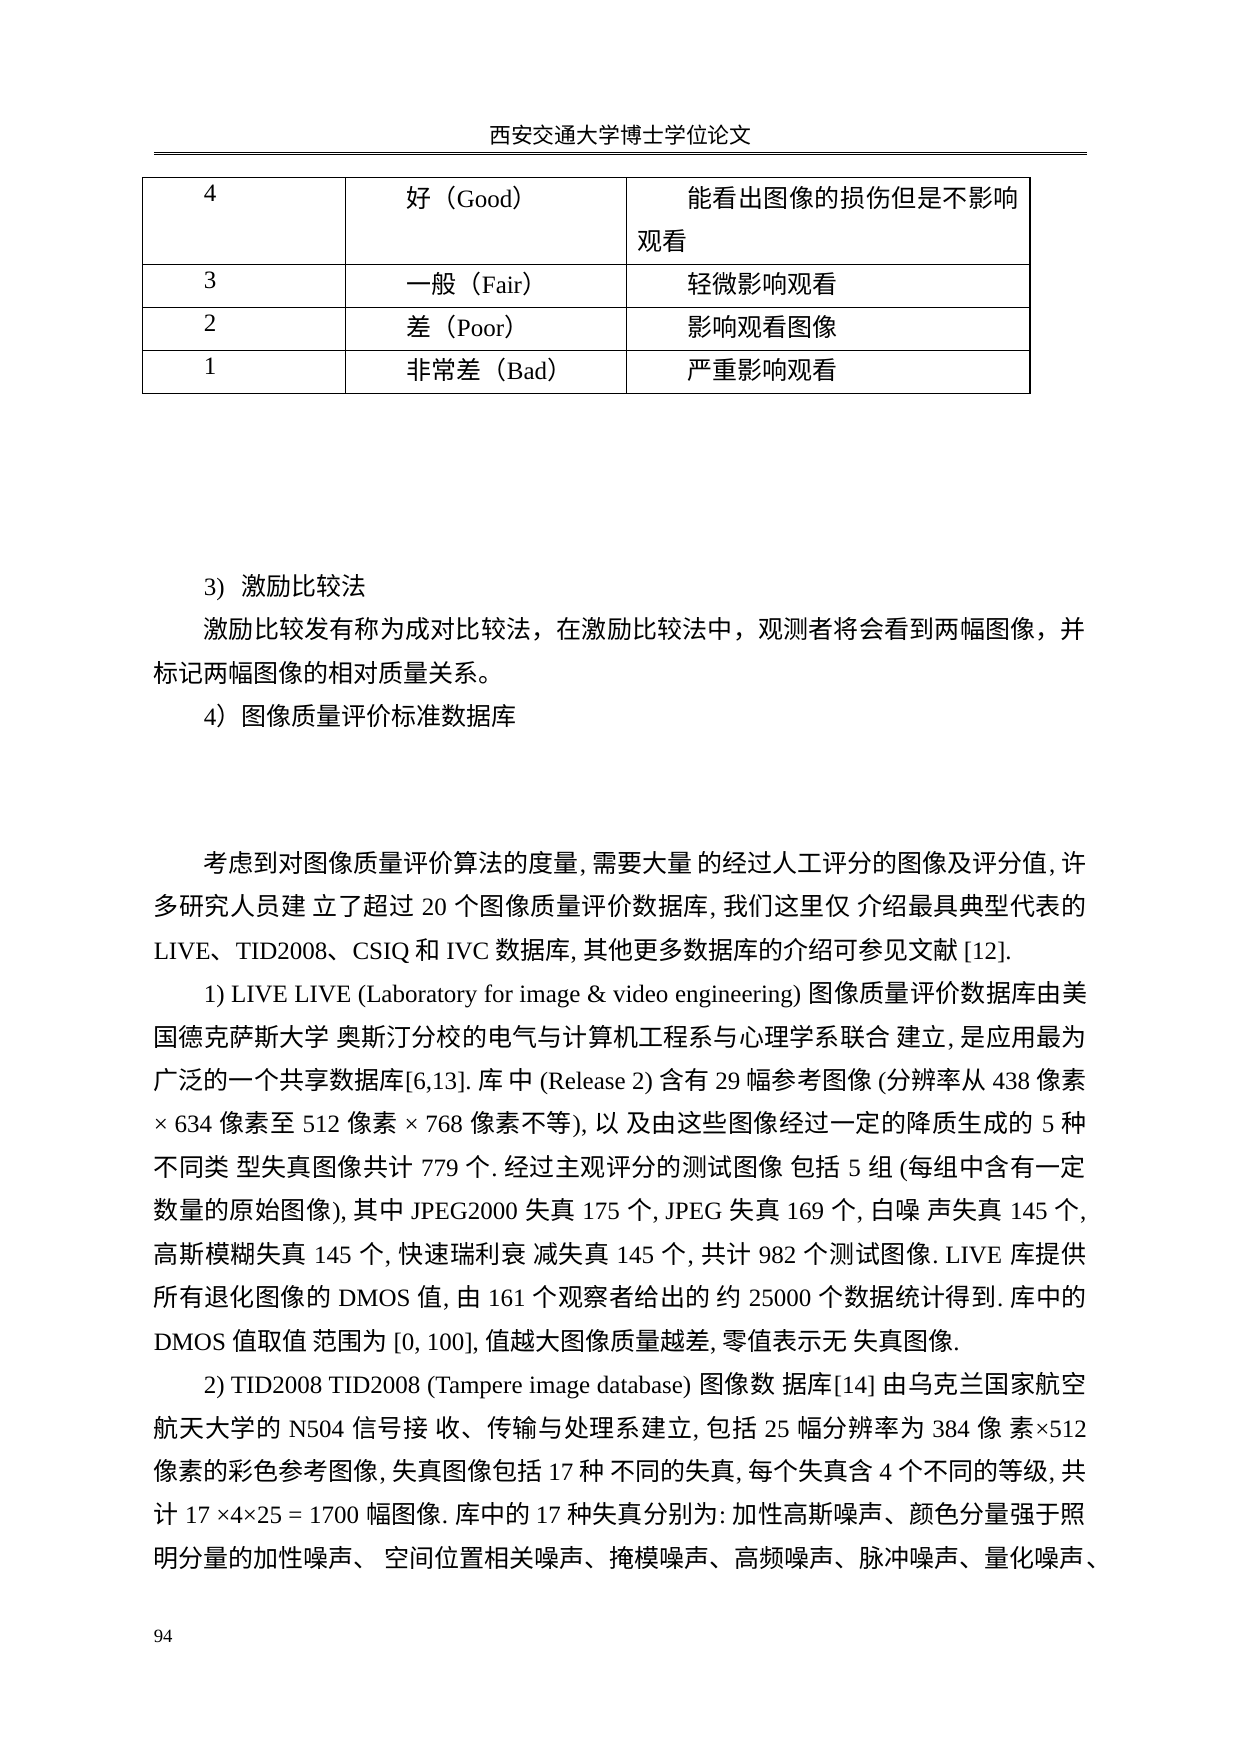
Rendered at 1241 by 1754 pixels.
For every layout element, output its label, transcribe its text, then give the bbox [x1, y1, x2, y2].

table_cell 一般（Fair） [346, 265, 626, 307]
list 激励比较法 [203, 566, 1087, 602]
text 1) LIVE LIVE (Laboratory for image & video engineering) 图像质量评价数据库由美国德克萨斯大学 奥斯汀分校的电气与计算机工程系与心理学系联合 建立, 是应用最为广泛的一个共享数据库[6,13]. 库 中 (Release 2) 含有 29 幅参考图像 (分辨率从 438 像素 × 634 像素至 512 像素 × 768 像素不等), 以 及由这些图像经过一定的降质生成的 5 种不同类 型失真图像共计 779 个. 经过主观评分的测试图像 包括 5 组 (每组中含有一定数量的原始图像), 其中 JPEG2000 失真 175 个, JPEG 失真 169 个, 白噪 声失真 145 个, 高斯模糊失真 145 个, 快速瑞利衰 减失真 145 个, 共计 982 个测试图像. LIVE 库提供 所有退化图像的 DMOS 值, 由 161 个观察者给出的 约 25000 个数据统计得到. 库中的 DMOS 值取值 范围为 [0, 100], 值越大图像质量越差, 零值表示无 失真图像. [153, 974, 1087, 1357]
table_cell 轻微影响观看 [627, 265, 1029, 307]
table_cell 非常差（Bad） [346, 351, 626, 393]
table_cell 好（Good） [346, 178, 626, 264]
table_cell 能看出图像的损伤但是不影响观看 [627, 178, 1029, 264]
table_cell 2 [143, 308, 345, 350]
text 激励比较发有称为成对比较法，在激励比较法中，观测者将会看到两幅图像，并标记两幅图像的相对质量关系。 [153, 609, 1087, 689]
table_cell 影响观看图像 [627, 308, 1029, 350]
table_cell 严重影响观看 [627, 351, 1029, 393]
text 考虑到对图像质量评价算法的度量, 需要大量 的经过人工评分的图像及评分值, 许多研究人员建 立了超过 20 个图像质量评价数据库, 我们这里仅 介绍最具典型代表的 LIVE、TID2008、CSIQ 和 IVC 数据库, 其他更多数据库的介绍可参见文献 [12]. [153, 843, 1087, 966]
table_cell 4 [143, 178, 345, 264]
table_cell 1 [143, 351, 345, 393]
table_cell 3 [143, 265, 345, 307]
text 4）图像质量评价标准数据库 [153, 696, 1087, 733]
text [153, 1364, 1087, 1574]
table_cell 差（Poor） [346, 308, 626, 350]
